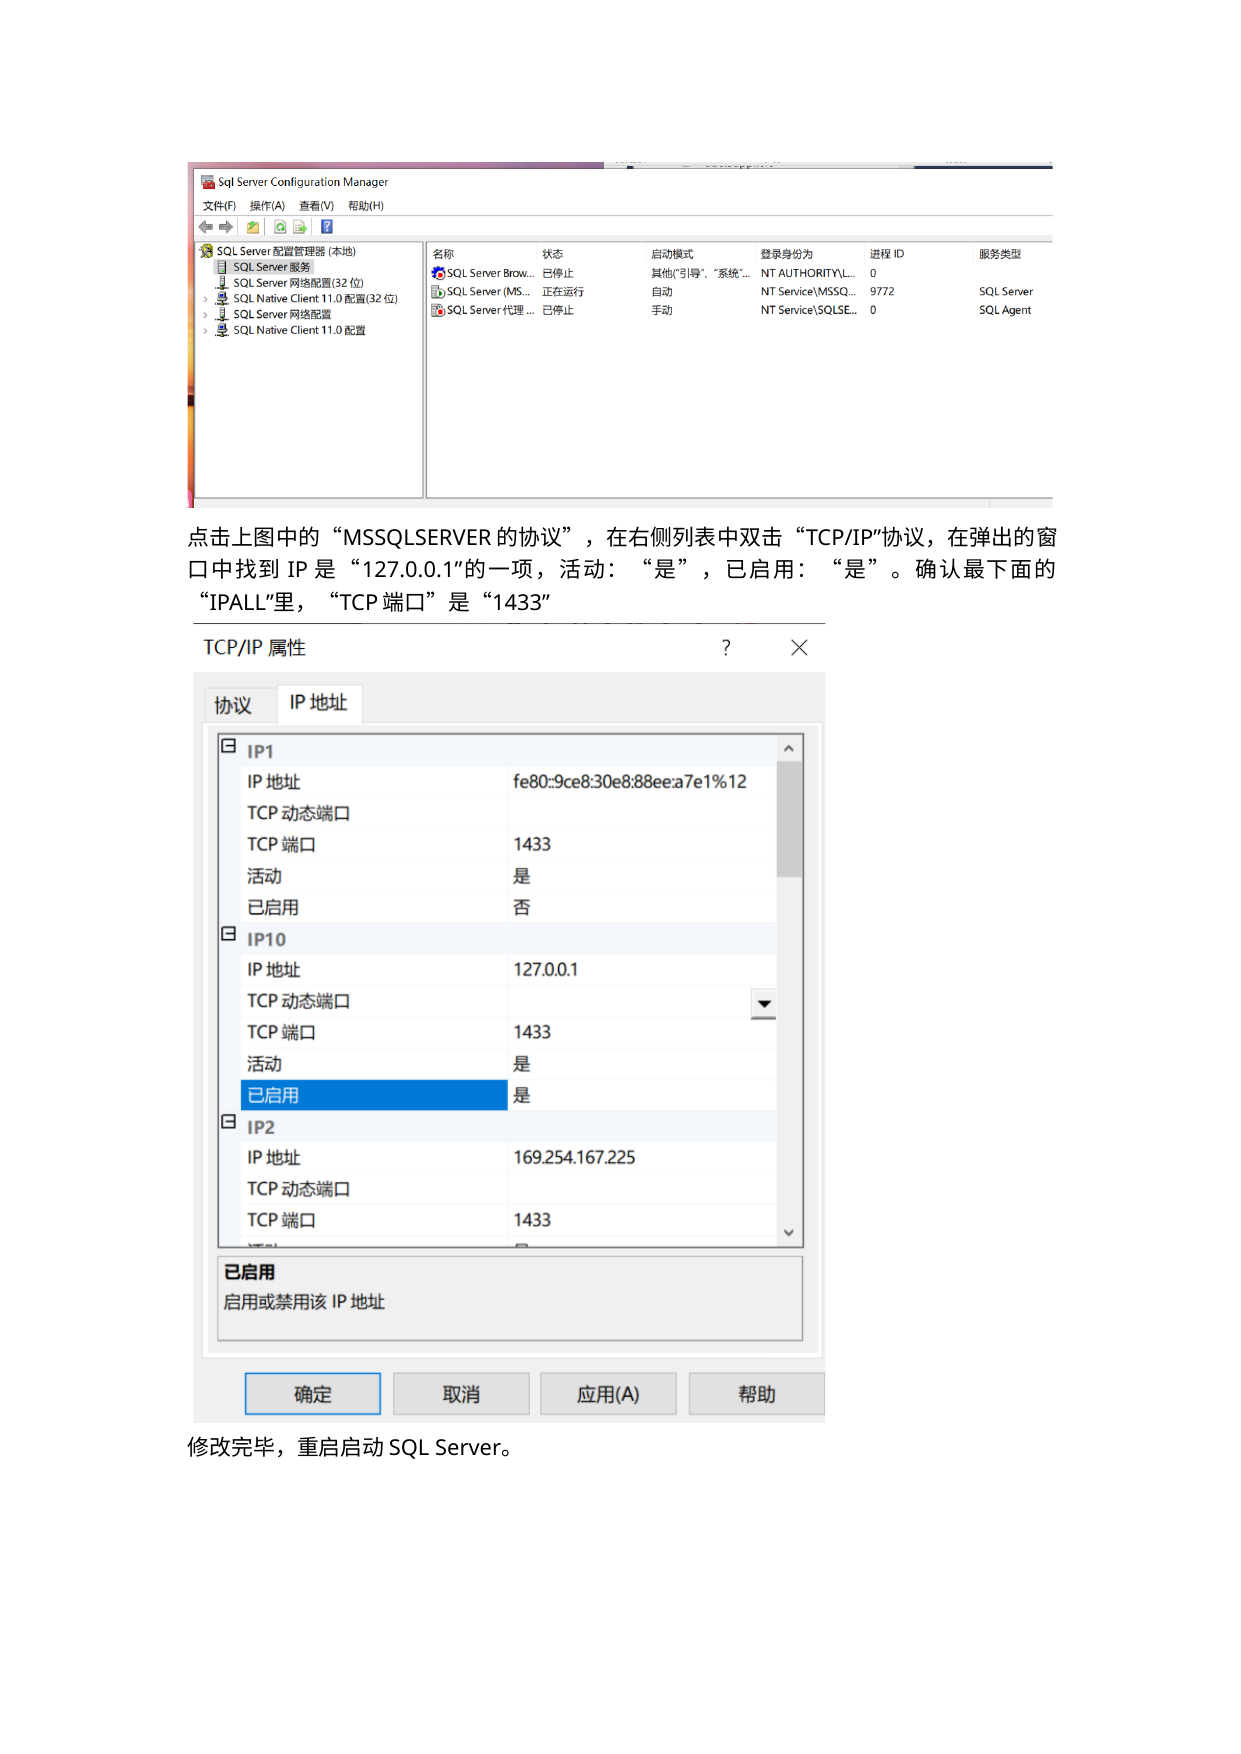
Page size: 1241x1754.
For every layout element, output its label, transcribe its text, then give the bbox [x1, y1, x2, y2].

text 修改完毕，重启启动SQL Server。 [187, 1429, 1058, 1462]
picture [187, 162, 1053, 508]
picture [193, 623, 826, 1423]
text 点击上图中的“MSSQLSERVER的协议”，在右侧列表中双击“TCP/IP”协议，在弹出的窗口中找到IP是“127.0.0.1”的一项，活动：“是”，已启用：“是”。确认最下面的“IPALL”里，“TCP端口”是“1433” [187, 519, 1058, 617]
